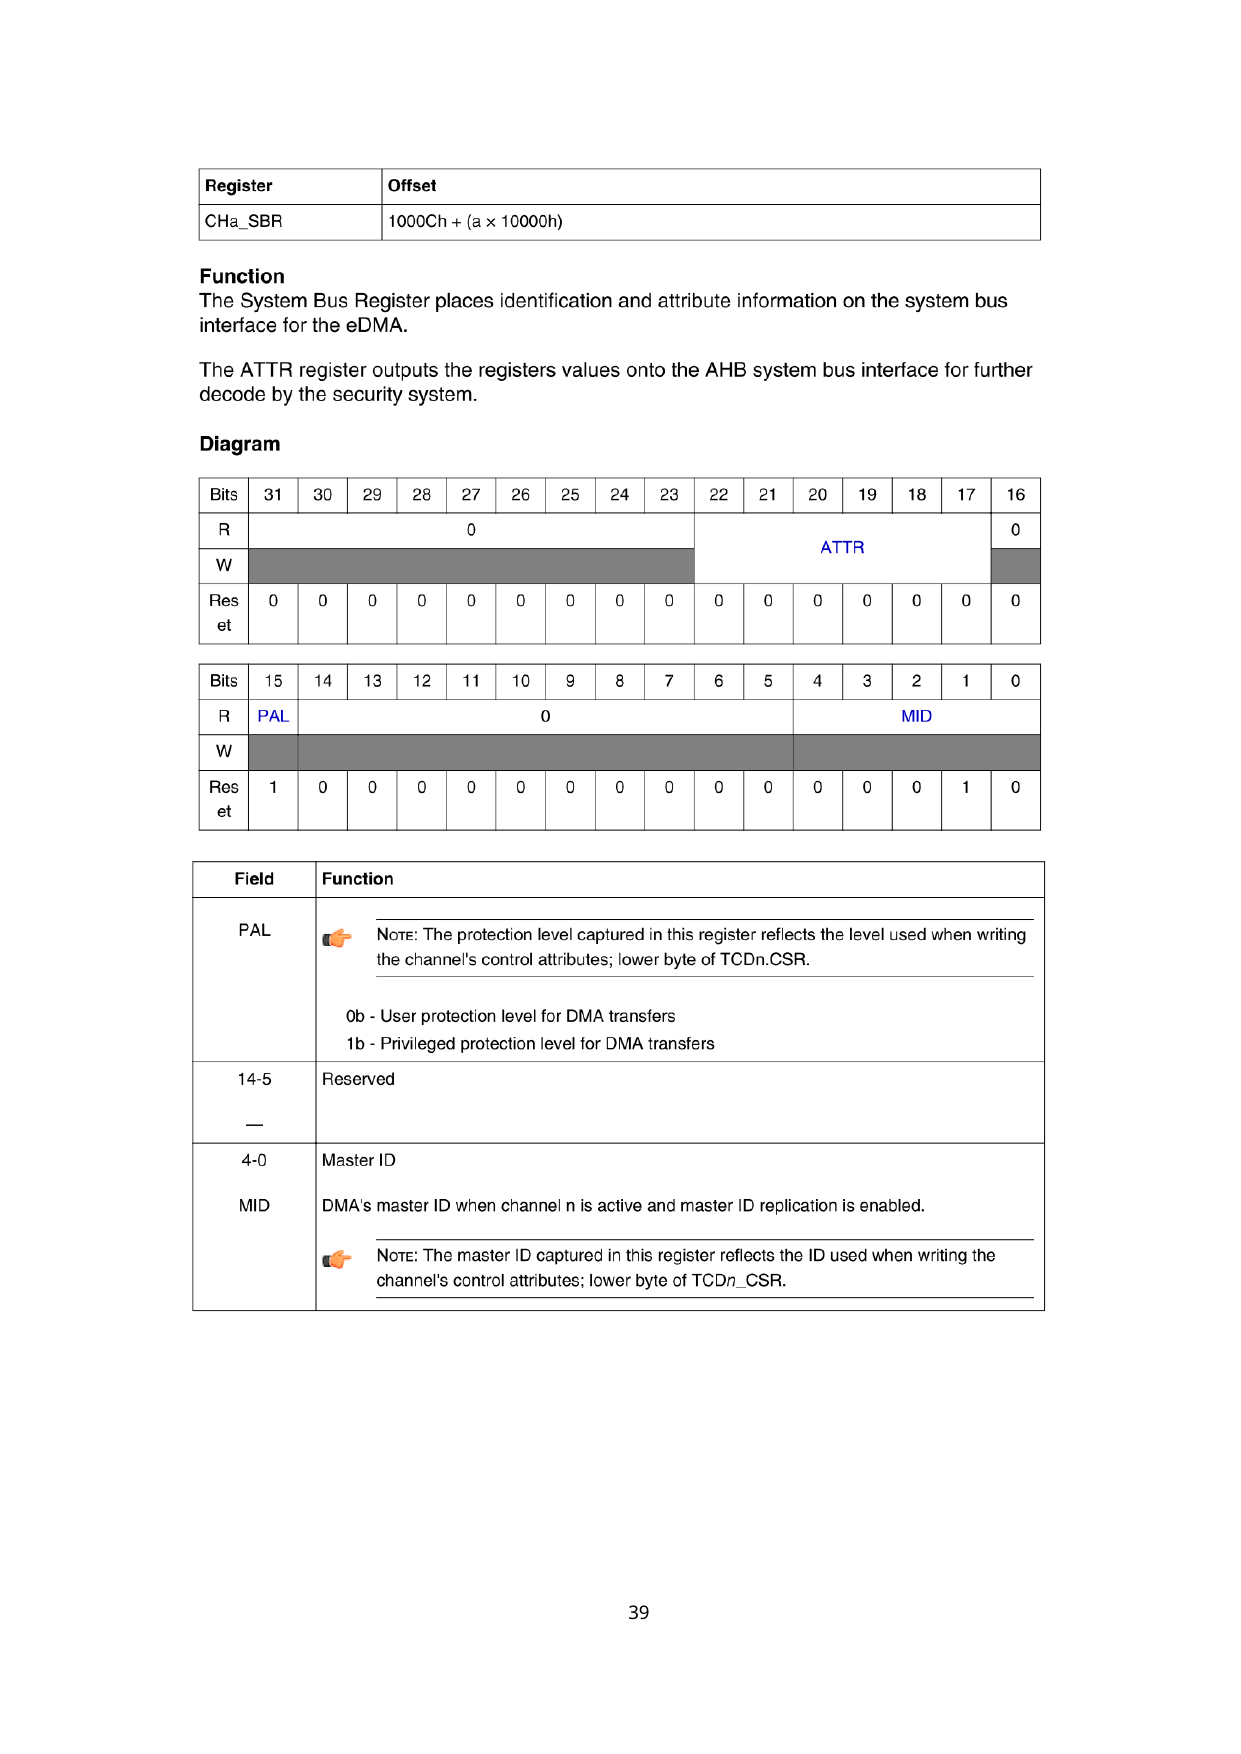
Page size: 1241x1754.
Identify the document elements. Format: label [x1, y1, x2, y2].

picture [187, 163, 1053, 838]
picture [187, 854, 1053, 1318]
